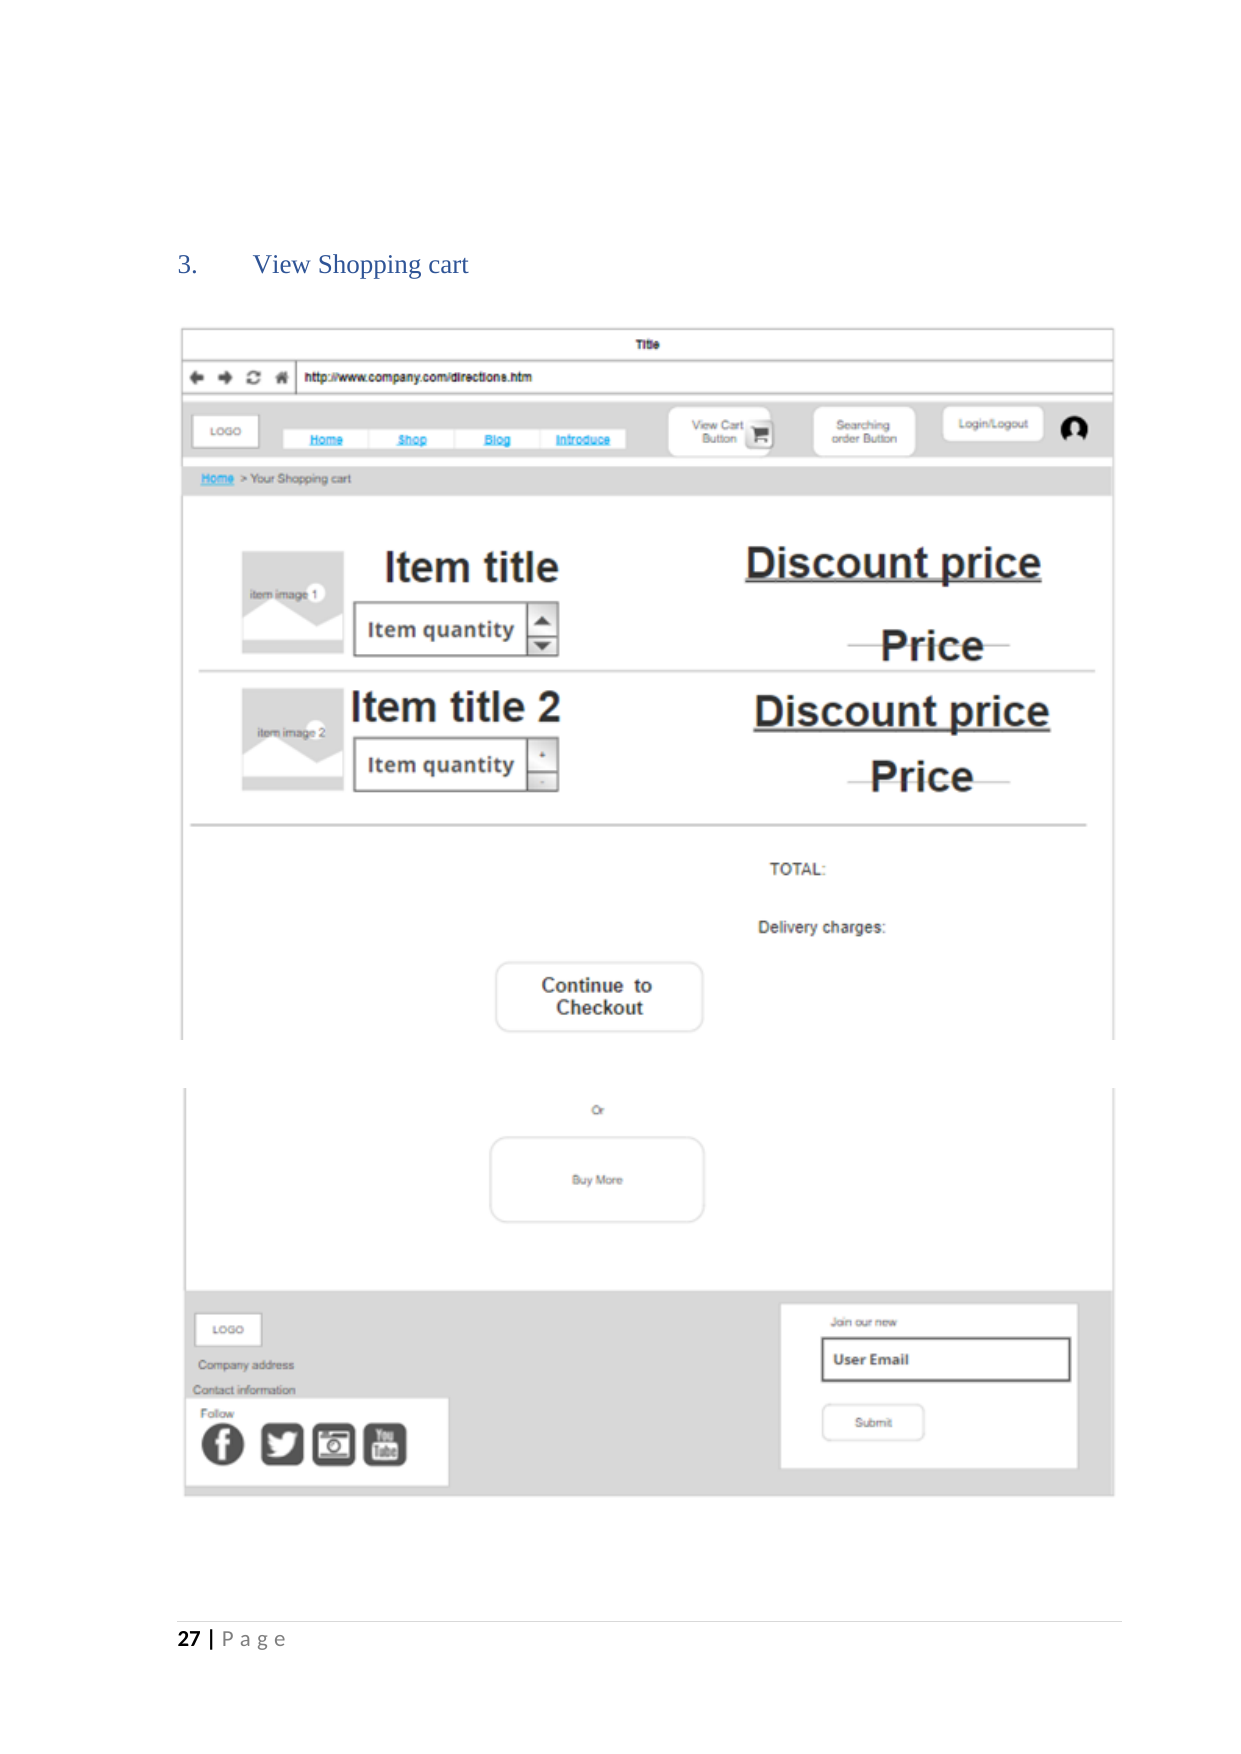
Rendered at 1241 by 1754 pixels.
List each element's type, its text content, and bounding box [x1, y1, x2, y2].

picture [177, 1088, 1122, 1504]
subtitle View Shopping cart [177, 248, 1122, 279]
picture [177, 325, 1122, 1040]
